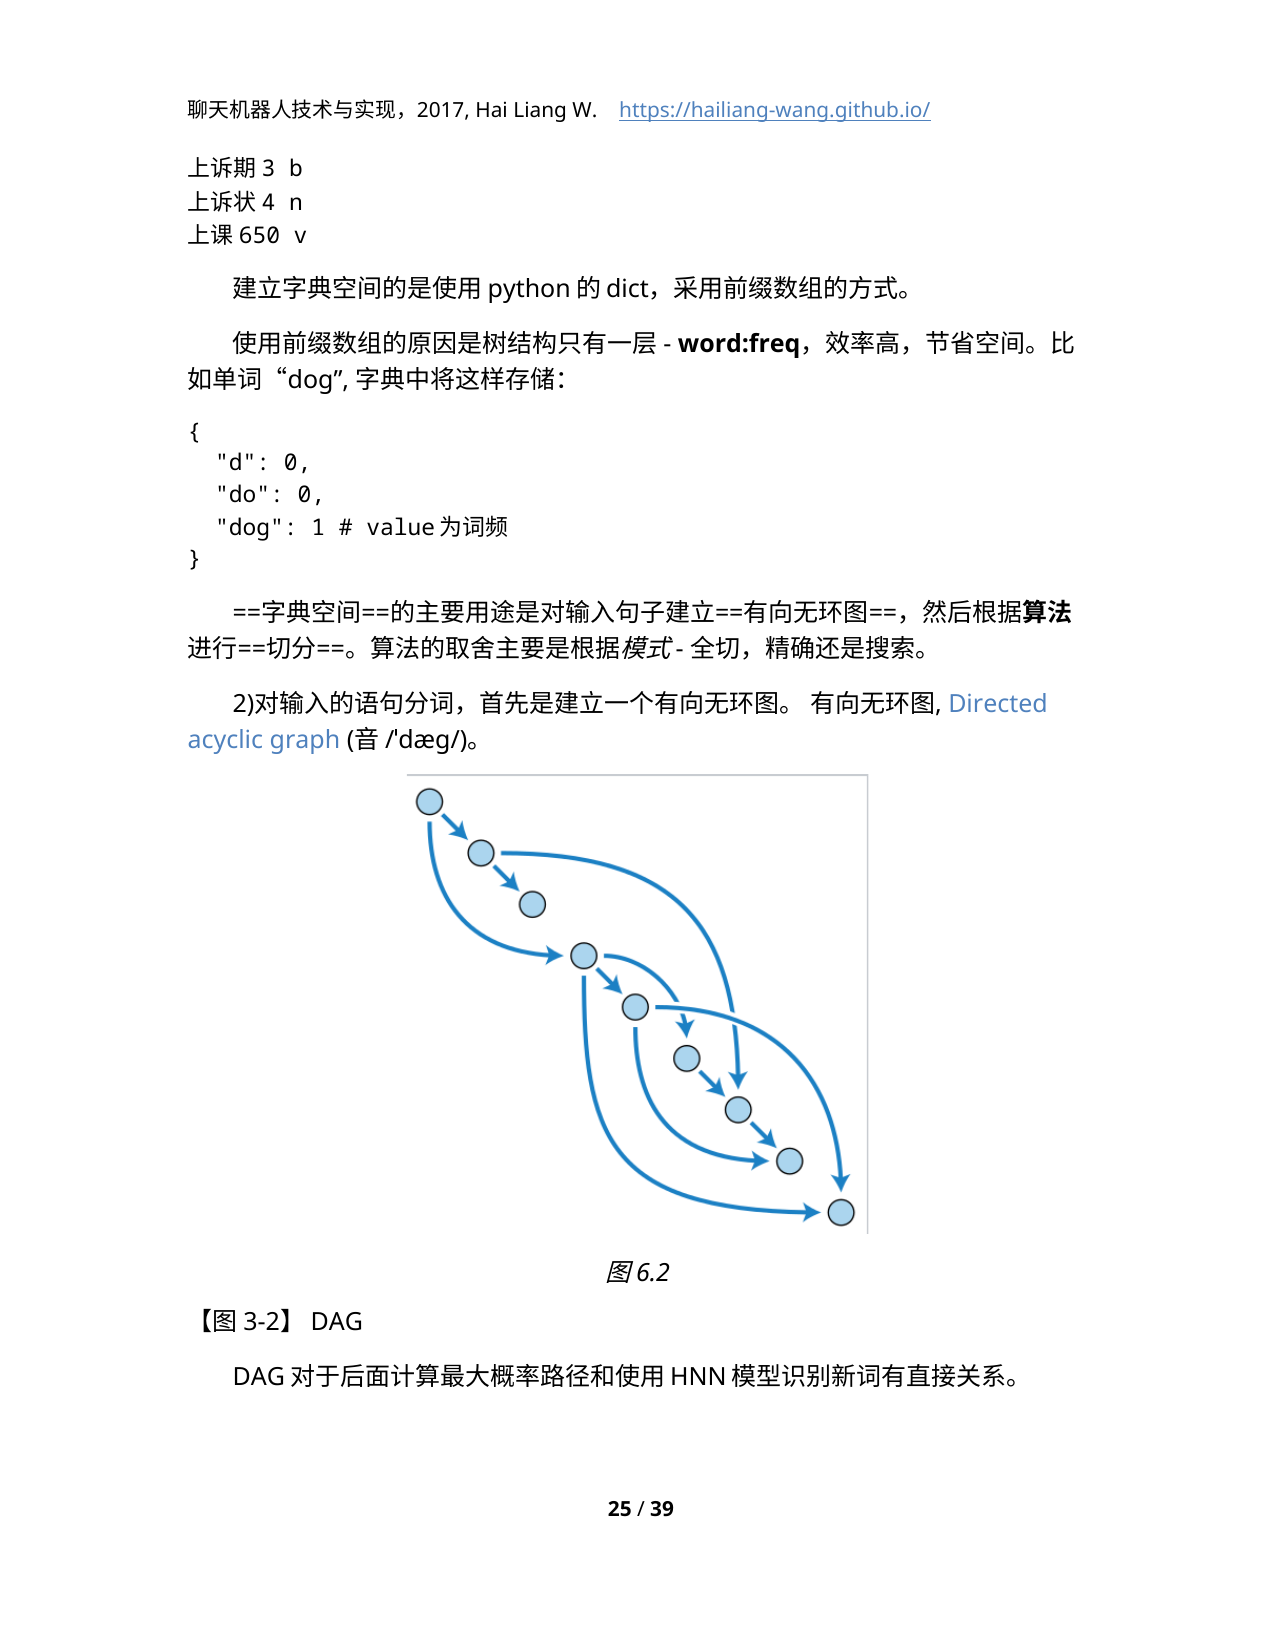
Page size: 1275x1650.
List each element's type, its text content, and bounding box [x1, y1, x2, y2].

text 图 6.2 [187, 1253, 1087, 1289]
text 2)对输入的语句分词，首先是建立一个有向无环图。 有向无环图, Directed acyclic graph (音 /ˈdæɡ/)。 [187, 683, 1087, 756]
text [187, 150, 1087, 250]
picture [406, 774, 869, 1234]
text DAG对于后面计算最大概率路径和使用HNN模型识别新词有直接关系。 [187, 1357, 1087, 1393]
text { "d": 0, "do": 0, "dog": 1 # value为词频 } [187, 415, 1087, 573]
text ==字典空间==的主要用途是对输入句子建立==有向无环图==，然后根据算法进行==切分==。算法的取舍主要是根据模式 - 全切，精确还是搜索。 [187, 592, 1087, 664]
text 使用前缀数组的原因是树结构只有一层 - word:freq，效率高，节省空间。比如单词“dog”, 字典中将这样存储： [187, 324, 1087, 396]
text 【图 3-2】 DAG [187, 1302, 1087, 1338]
text 建立字典空间的是使用python的dict，采用前缀数组的方式。 [187, 269, 1087, 305]
